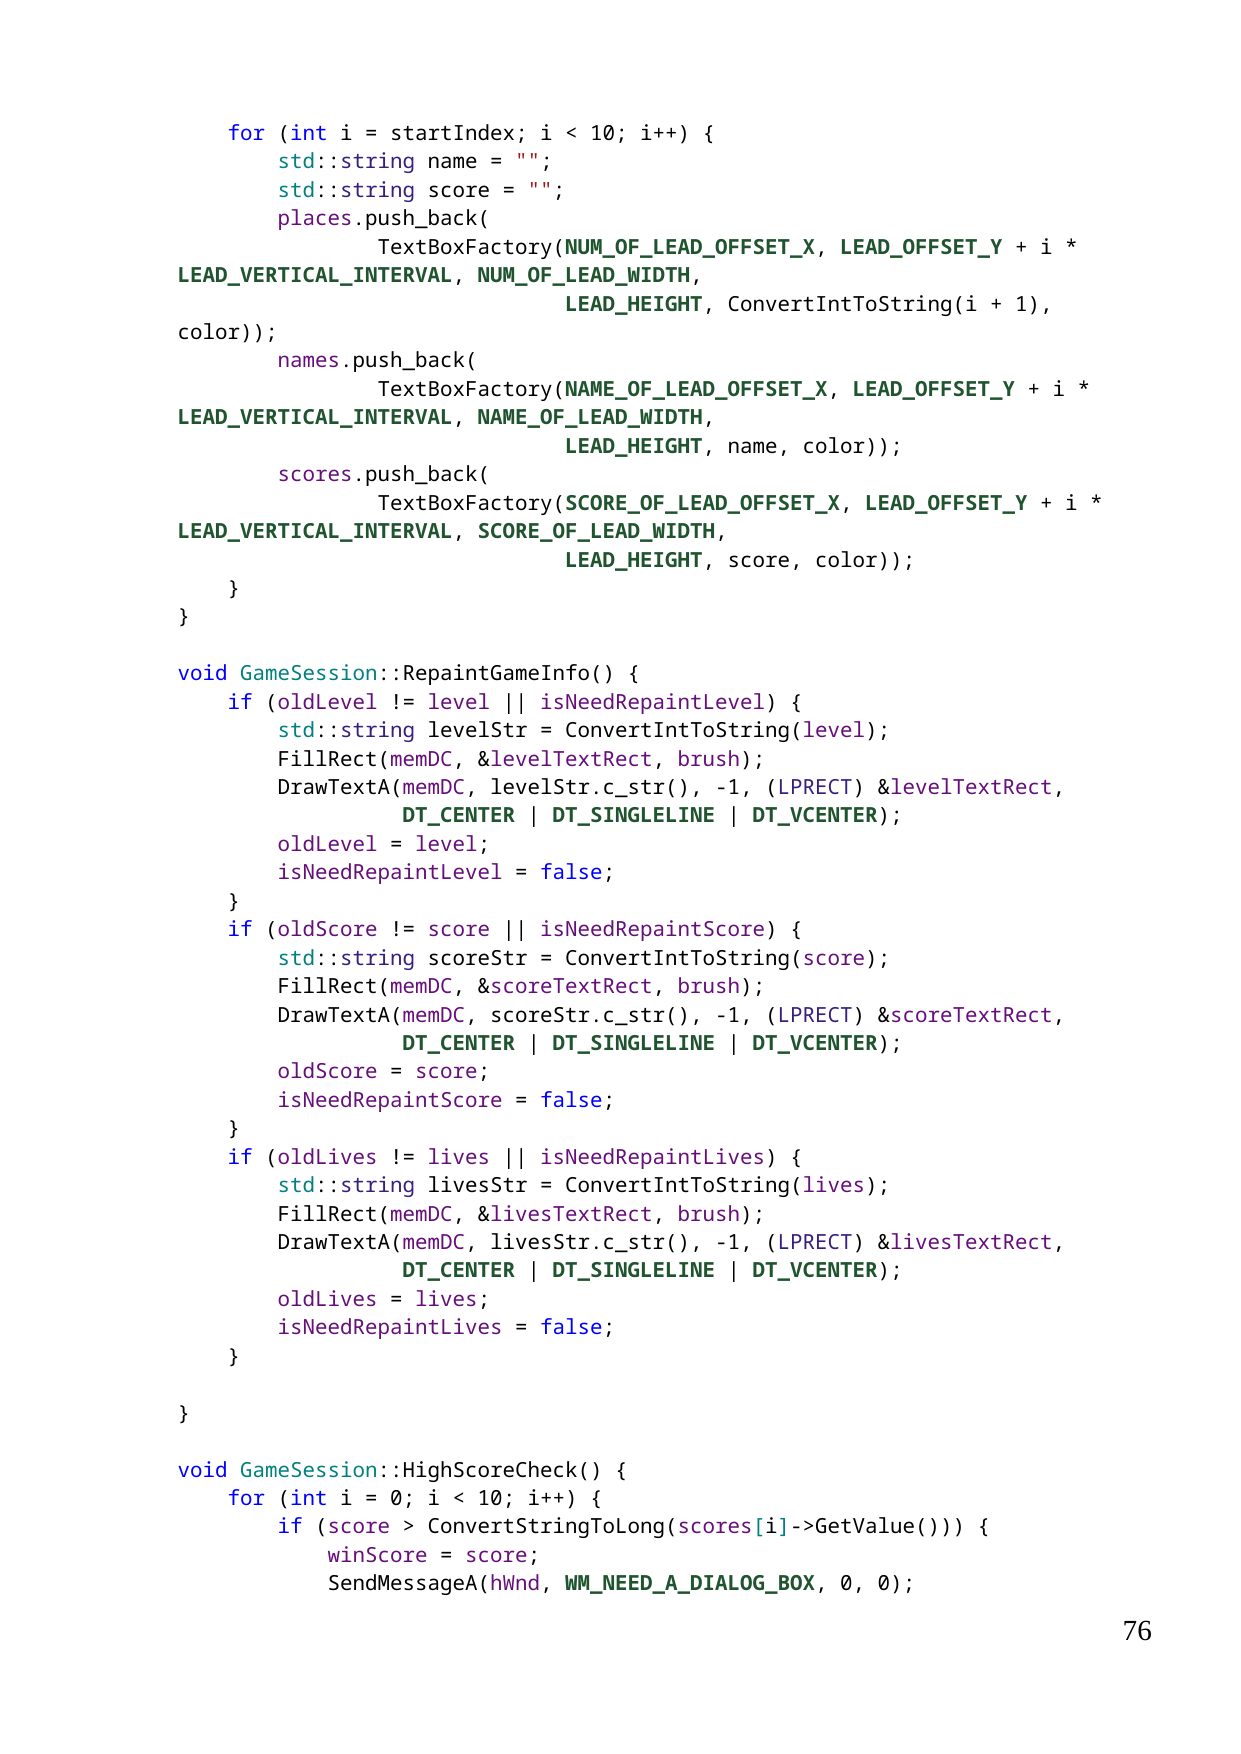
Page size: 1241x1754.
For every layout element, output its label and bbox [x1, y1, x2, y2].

text [177, 118, 1152, 1597]
